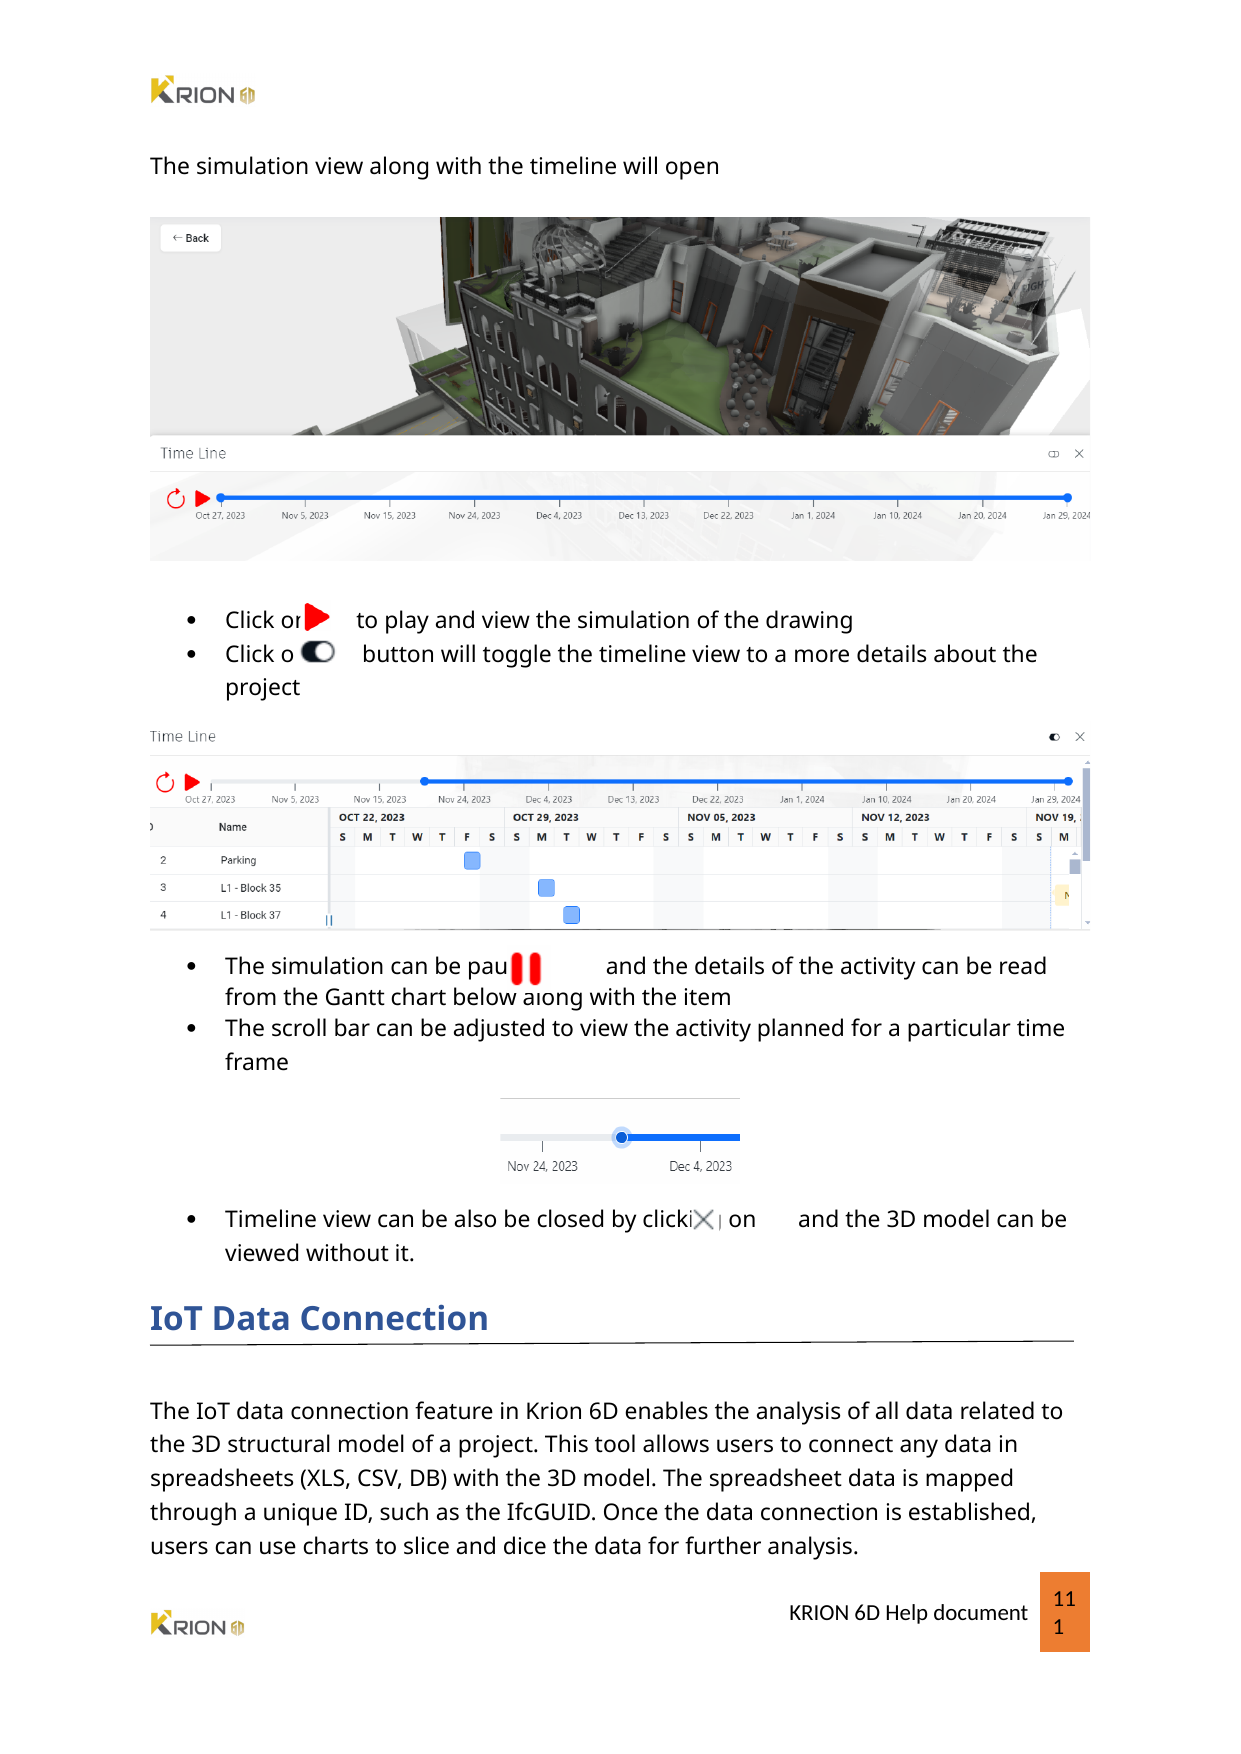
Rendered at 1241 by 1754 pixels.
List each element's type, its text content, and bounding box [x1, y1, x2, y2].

text The simulation view along with the timeline will open [150, 150, 1090, 181]
picture [150, 73, 257, 107]
picture [691, 1202, 720, 1236]
picture [500, 1096, 740, 1184]
picture [507, 945, 551, 993]
list Click on to play and view the simulation of the drawing [187, 604, 300, 635]
text The IoT data connection feature in Krion 6D enables the analysis of all data related to the 3D structural model of a project. This tool allows users to connect any data in spreadsheets (XLS, CSV, DB) with the 3D model. The spreadsheet data is mapped through a unique ID, such as the IfcGUID. Once the data connection is established, users can use charts to slice and dice the data for further analysis. [150, 1394, 1090, 1561]
list Click on to play and view the simulation of the drawing [332, 604, 1090, 635]
list Timeline view can be also be closed by clicking on and the 3D model can be viewed without it. [187, 1203, 1090, 1268]
picture [295, 600, 346, 664]
list The scroll bar can be adjusted to view the activity planned for a particular time frame [187, 1012, 1090, 1077]
picture [150, 217, 1091, 561]
subtitle IoT Data Connection [150, 1295, 1090, 1341]
picture [150, 721, 1091, 931]
picture [150, 1608, 246, 1638]
list The simulation can be paused and the details of the activity can be read from the Gantt chart below along with the item [187, 950, 1090, 1012]
list Click on button will toggle the timeline view to a more details about the project [187, 637, 1090, 702]
